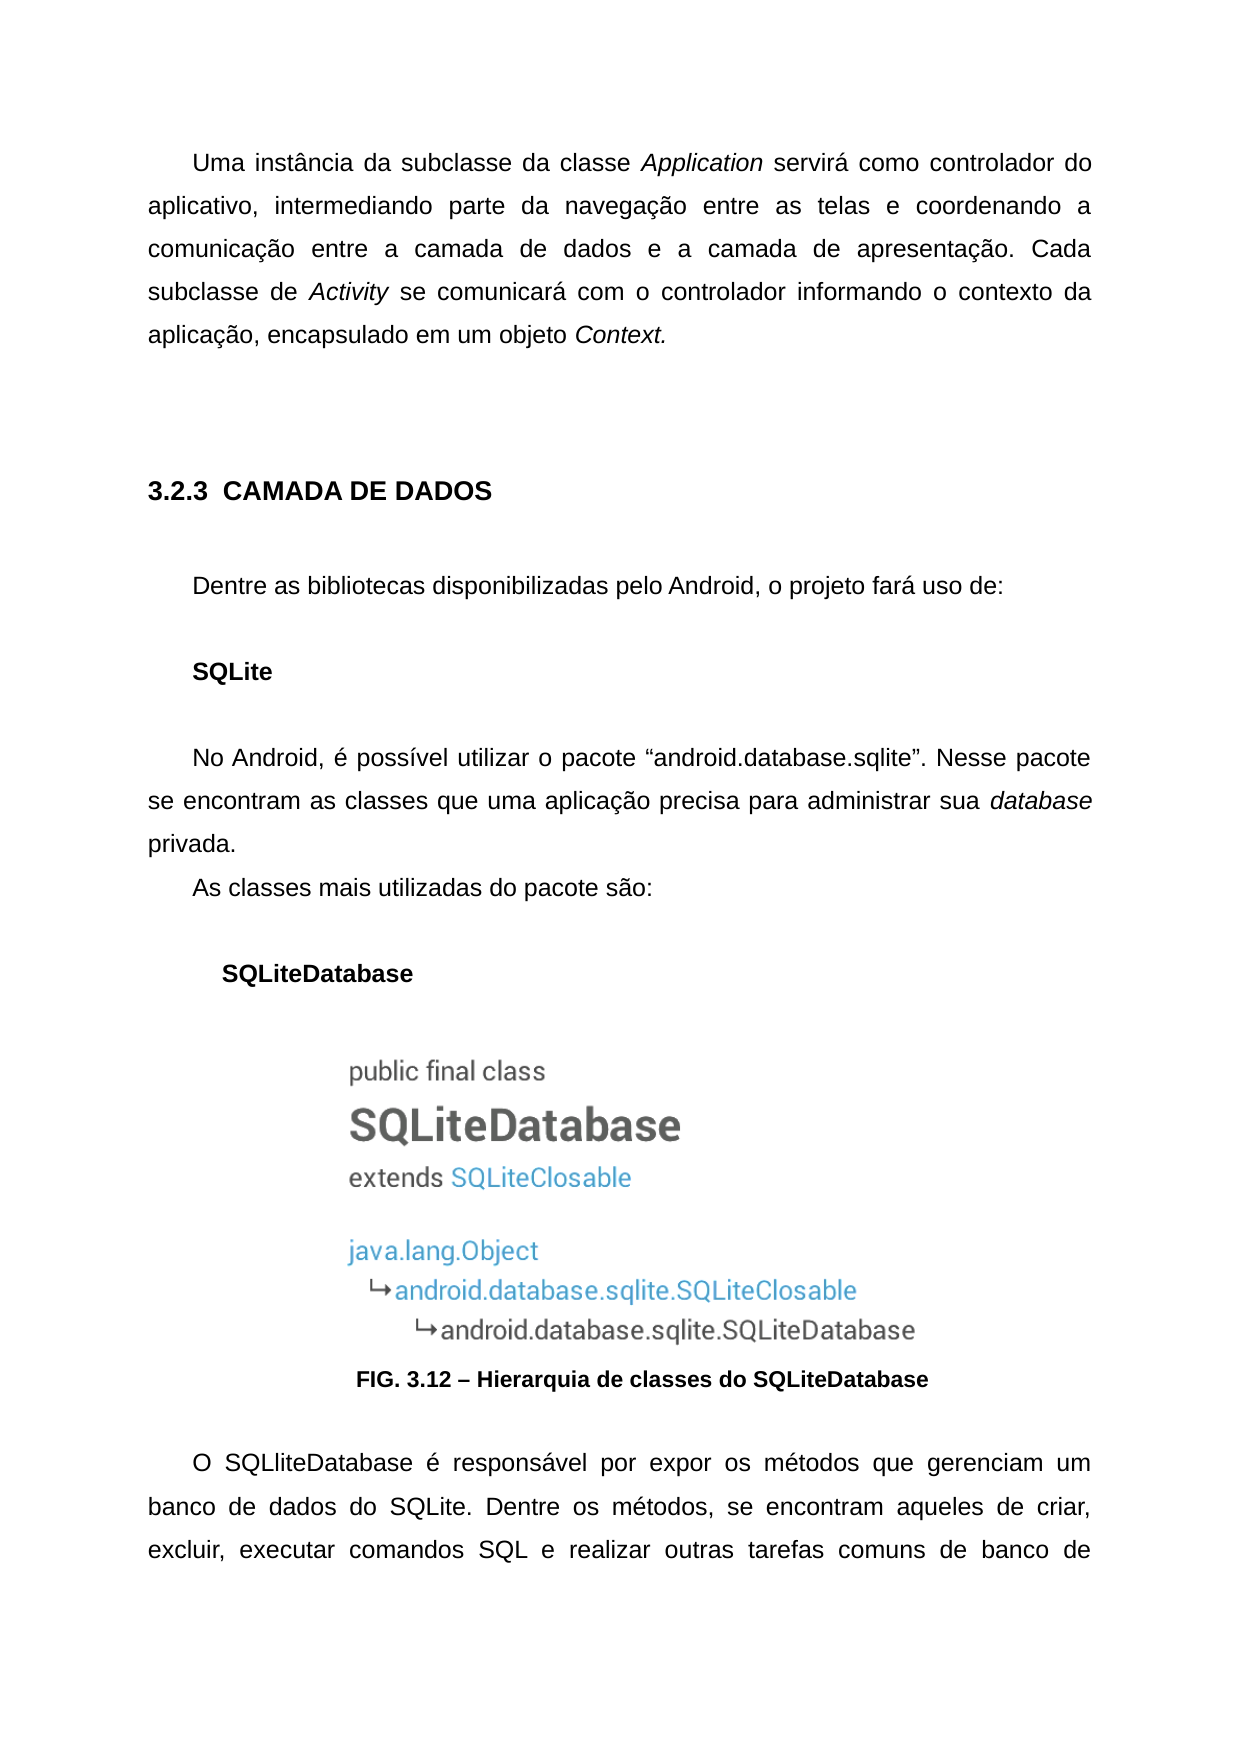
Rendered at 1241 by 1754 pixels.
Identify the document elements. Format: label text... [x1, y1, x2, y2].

text As classes mais utilizadas do pacote são: [148, 873, 1092, 901]
subtitle CAMADA DE DADOS [148, 474, 1092, 506]
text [148, 1448, 1092, 1563]
text Uma instância da subclasse da classe Application servirá como controlador do aplicativo, intermediando parte da navegação entre as telas e coordenando a comunicação entre a camada de dados e a camada de apresentação. Cada subclasse de Activity se comunicará com o controlador informando o contexto da aplicação, encapsulado em um objeto Context. [148, 148, 1092, 349]
text Dentre as bibliotecas disponibilizadas pelo Android, o projeto fará uso de: [148, 571, 1092, 599]
text SQLiteDatabase [148, 959, 1092, 988]
text SQLite [148, 657, 1092, 686]
text No Android, é possível utilizar o pacote “android.database.sqlite”. Nesse pacote se encontram as classes que uma aplicação precisa para administrar sua database privada. [148, 743, 1092, 858]
picture [340, 1045, 945, 1352]
